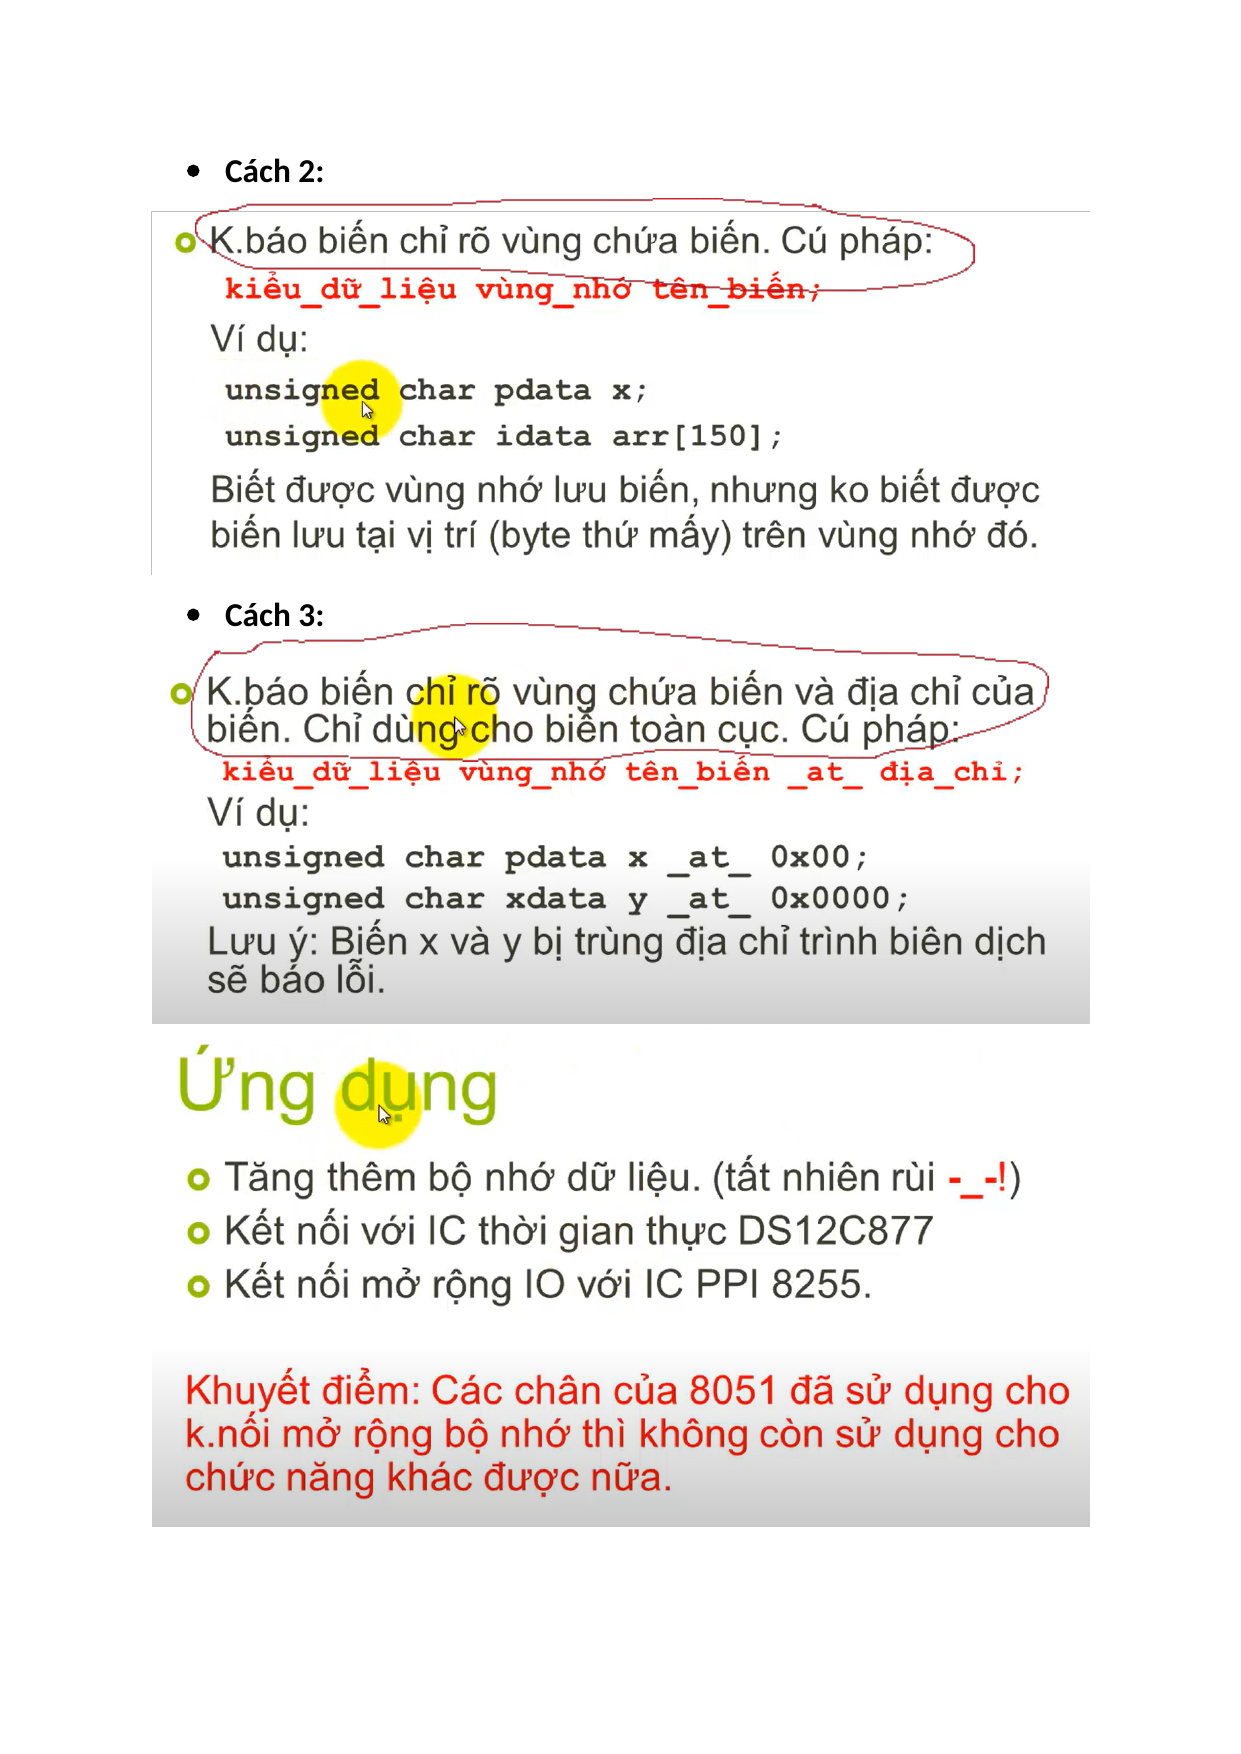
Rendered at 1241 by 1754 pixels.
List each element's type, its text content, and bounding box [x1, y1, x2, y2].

picture [150, 1026, 1091, 1528]
list Cách 2: [187, 150, 1090, 191]
picture [150, 198, 1091, 576]
picture [150, 623, 1091, 1025]
list Cách 3: [187, 594, 1090, 635]
